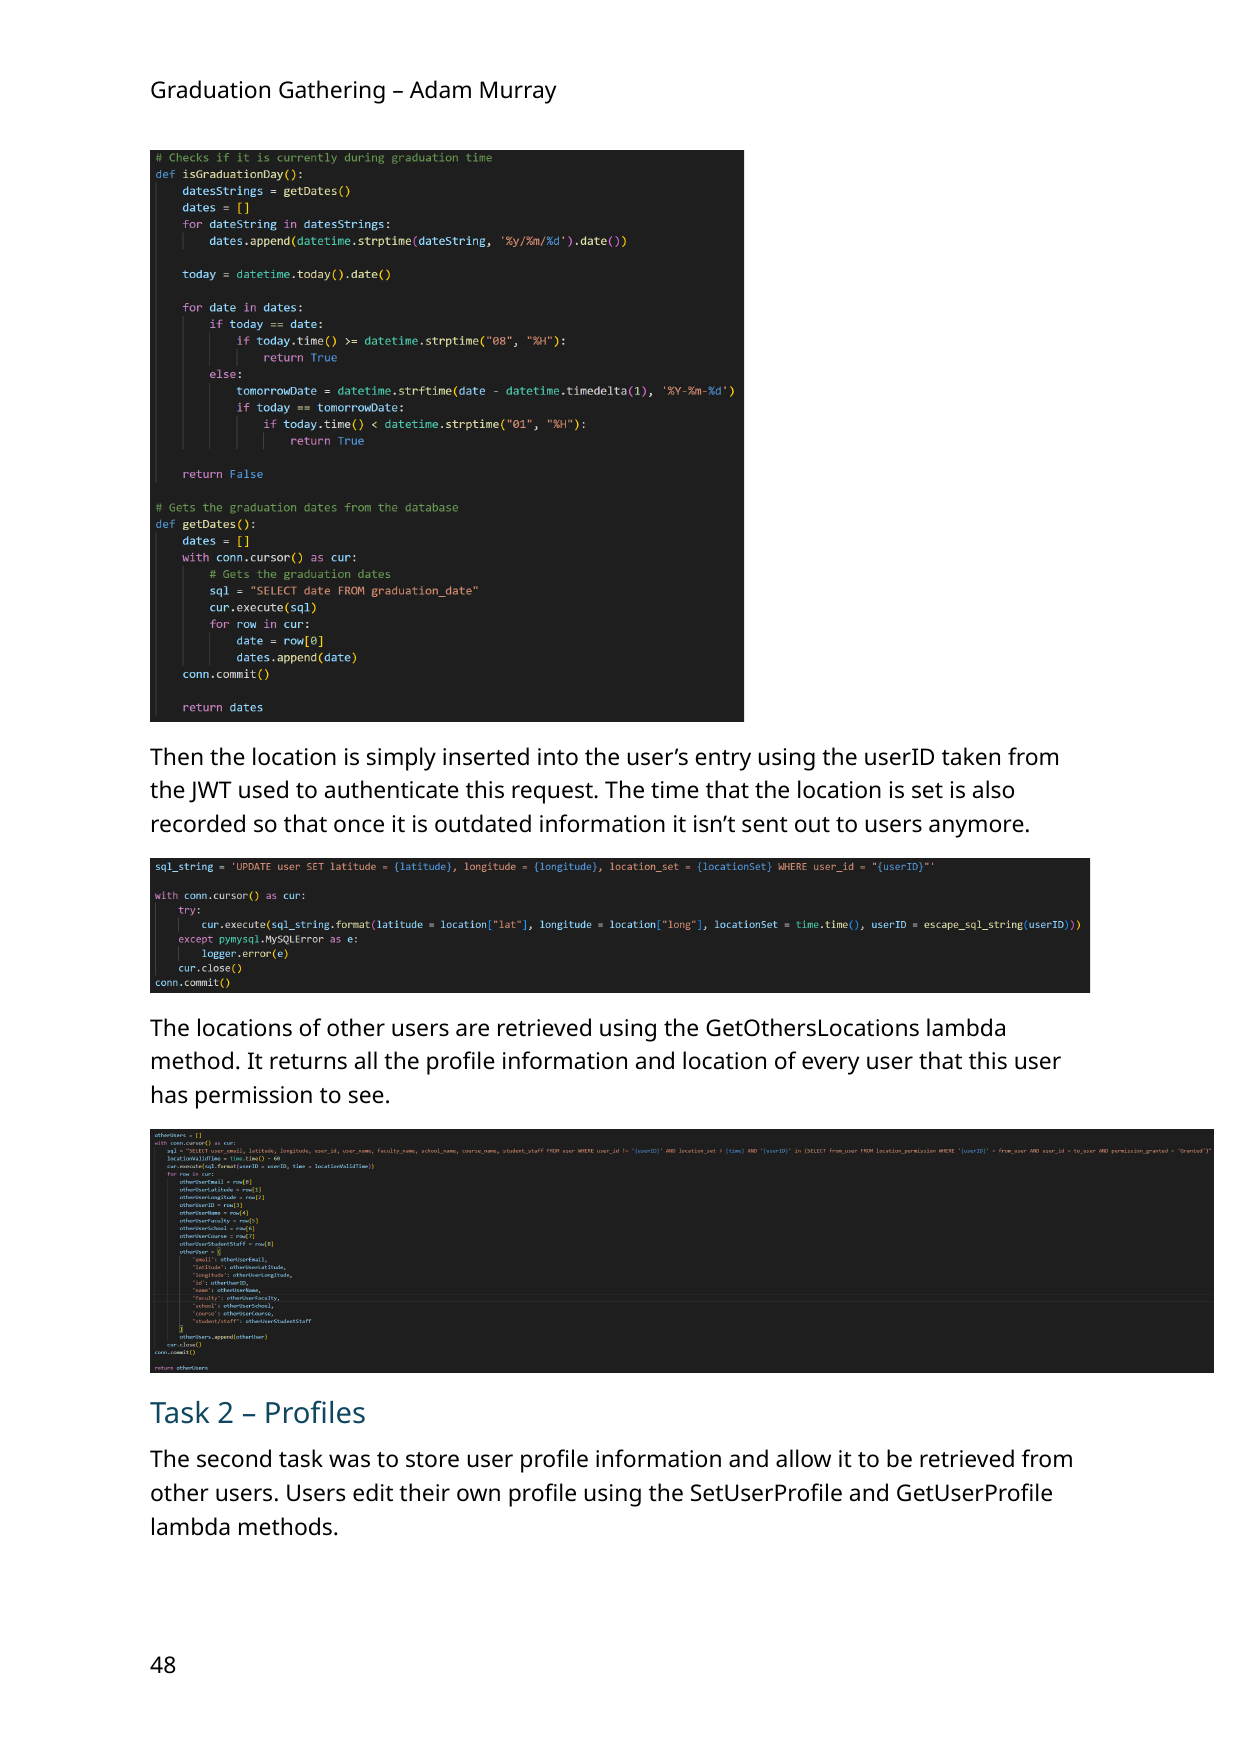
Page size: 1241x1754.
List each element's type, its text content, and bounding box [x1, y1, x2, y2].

picture [150, 1129, 1214, 1373]
picture [150, 858, 1091, 993]
text The locations of other users are retrieved using the GetOthersLocations lambda method. It returns all the profile information and location of every user that this user has permission to see. [150, 1012, 1090, 1110]
picture [150, 150, 745, 722]
text Then the location is simply inserted into the user’s entry using the userID taken from the JWT used to authenticate this request. The time that the location is set is also recorded so that once it is outdated information it isn’t sent out to users anymore. [150, 741, 1090, 839]
subtitle Task 2 – Profiles [150, 1392, 1090, 1432]
text The second task was to store user profile information and allow it to be retrieved from other users. Users edit their own profile using the SetUserProfile and GetUserProfile lambda methods. [150, 1443, 1090, 1542]
